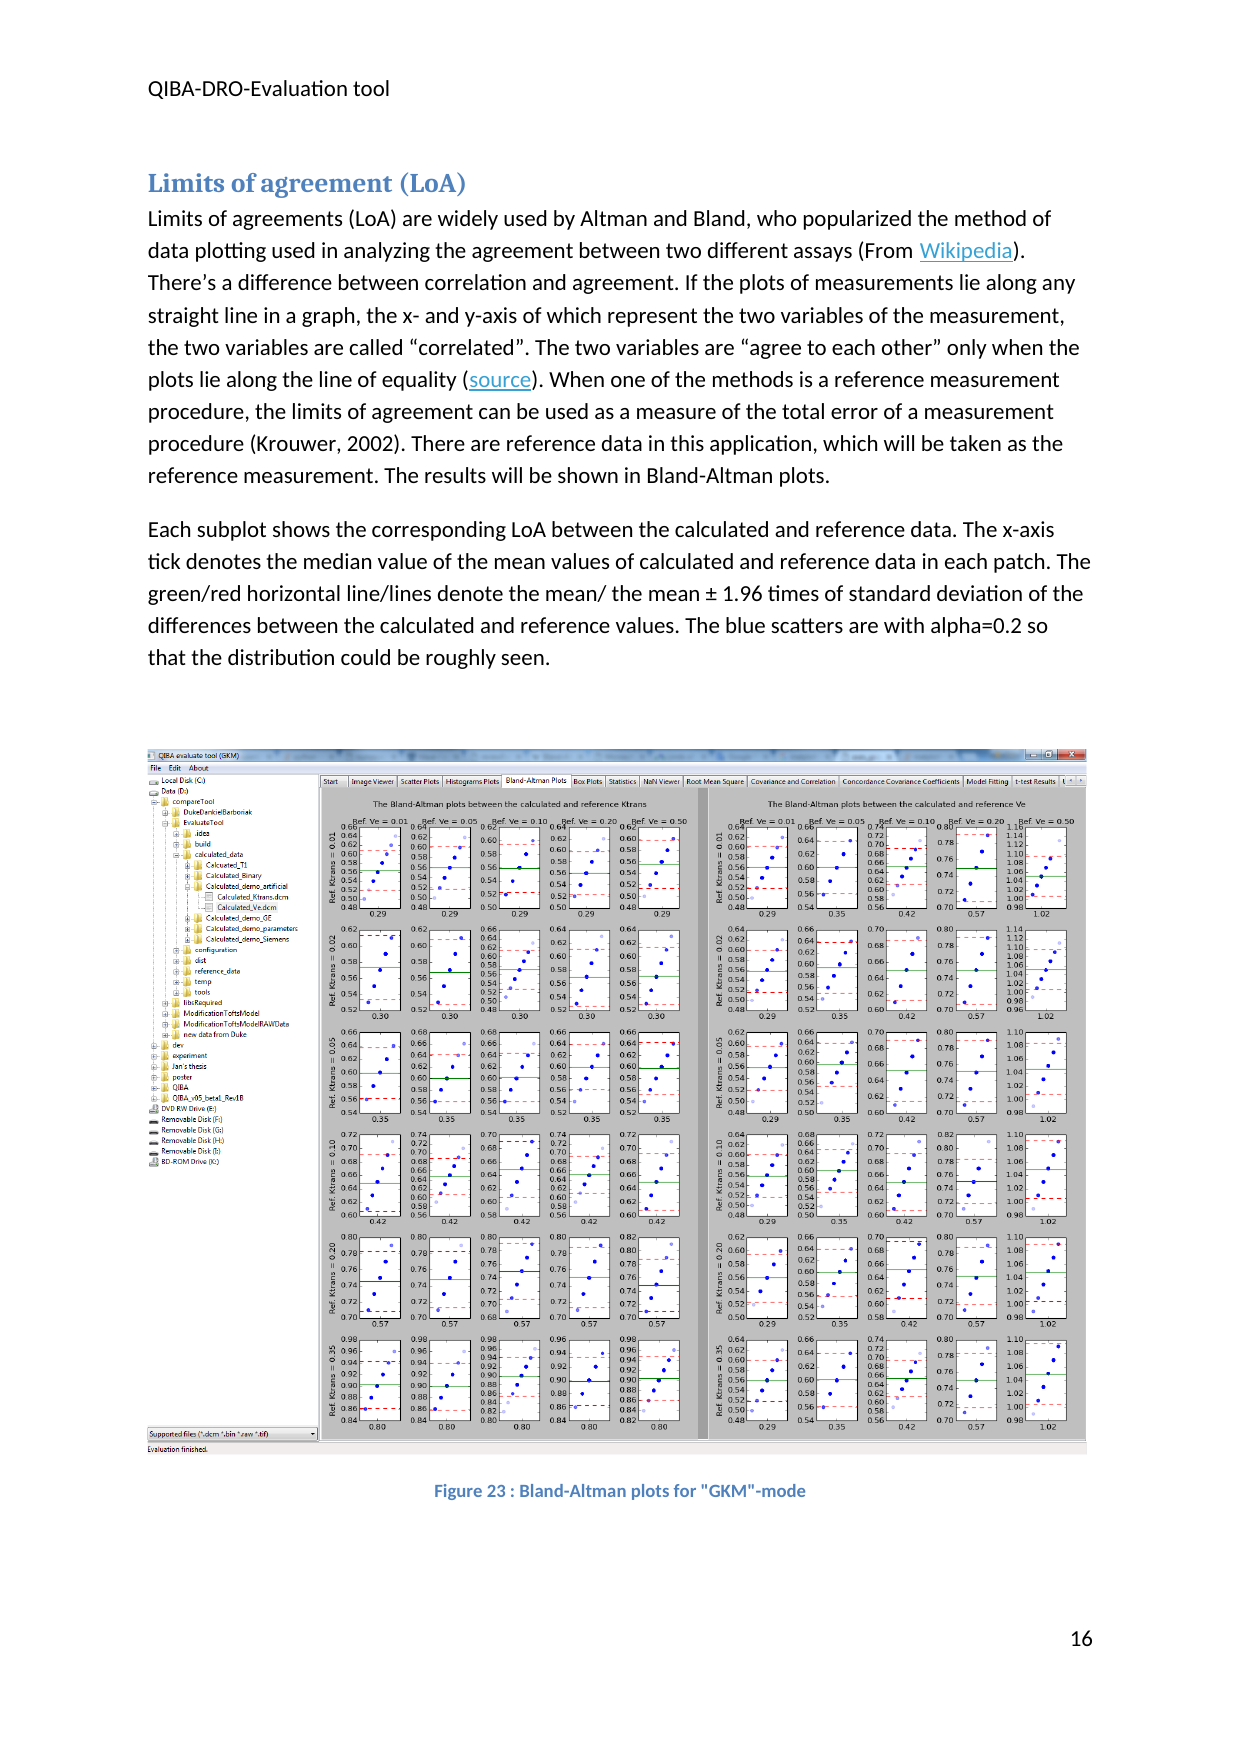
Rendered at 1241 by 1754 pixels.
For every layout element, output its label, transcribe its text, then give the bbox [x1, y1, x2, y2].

text Figure 23 : Bland-Altman plots for "GKM"-mode [148, 1479, 1093, 1502]
text Limits of agreements (LoA) are widely used by Altman and Bland, who popularized the method of data plotting used in analyzing the agreement between two different assays (From Wikipedia). There’s a difference between correlation and agreement. If the plots of measurements lie along any straight line in a graph, the x- and y-axis of which represent the two variables of the measurement, the two variables are called “correlated”. The two variables are “agree to each other” only when the plots lie along the line of equality (source). When one of the methods is a reference measurement procedure, the limits of agreement can be used as a measure of the total error of a measurement procedure (Krouwer, 2002). There are reference data in this application, which will be taken as the reference measurement. The results will be shown in Bland-Altman plots. [148, 204, 1093, 490]
text Each subplot shows the corresponding LoA between the calculated and reference data. The x-axis tick denotes the median value of the mean values of calculated and reference data in each patch. The green/red horizontal line/lines denote the mean/ the mean ± 1.96 times of standard deviation of the differences between the calculated and reference values. The blue scatters are with alpha=0.2 so that the distribution could be roughly seen. [148, 515, 1093, 671]
subtitle Limits of agreement (LoA) [148, 168, 1093, 199]
picture [147, 749, 1087, 1455]
